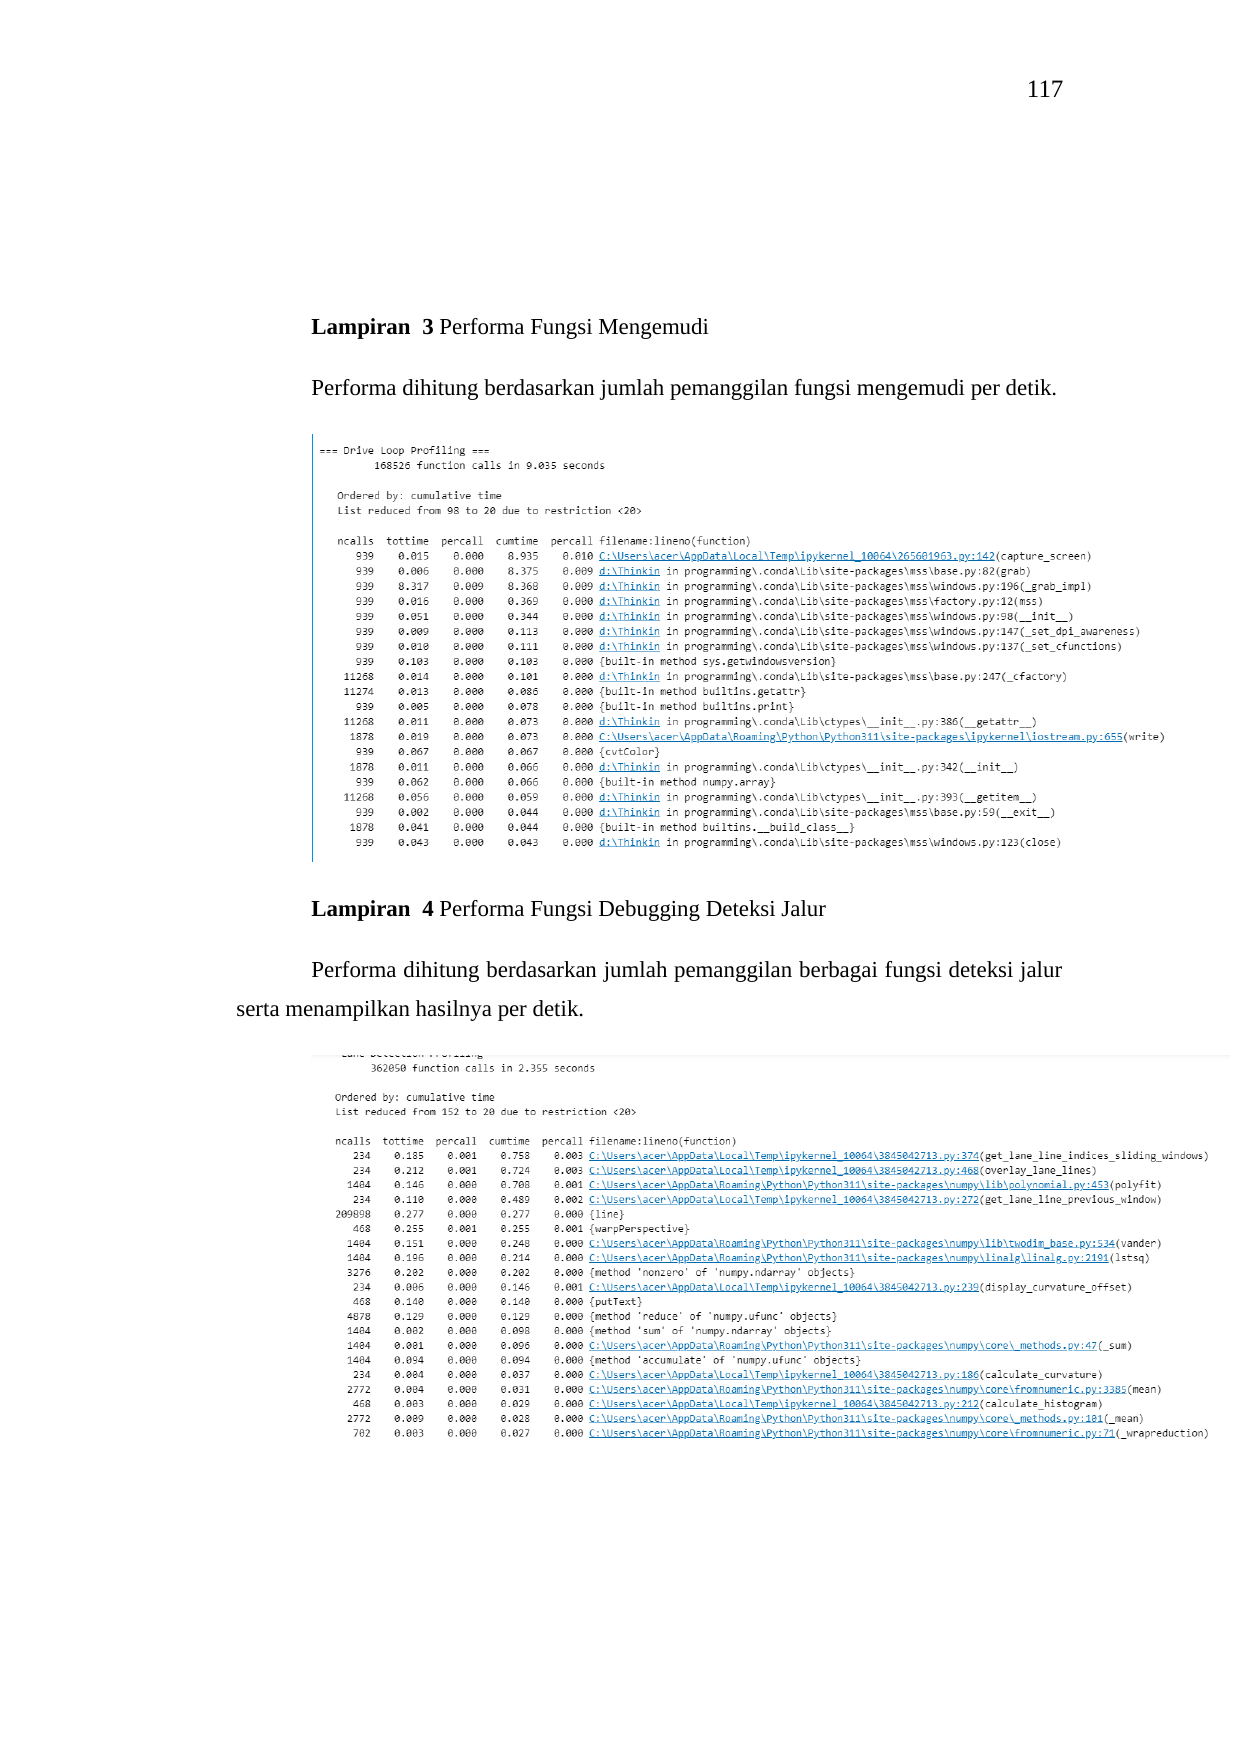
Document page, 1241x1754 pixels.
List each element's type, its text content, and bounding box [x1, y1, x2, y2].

text Lampiran 4 Performa Fungsi Debugging Deteksi Jalur [236, 895, 1063, 922]
text Lampiran 3 Performa Fungsi Mengemudi [236, 313, 1063, 340]
picture [311, 1055, 1230, 1476]
picture [311, 434, 1183, 862]
text Performa dihitung berdasarkan jumlah pemanggilan berbagai fungsi deteksi jalur serta menampilkan hasilnya per detik. [236, 956, 1063, 1022]
text Performa dihitung berdasarkan jumlah pemanggilan fungsi mengemudi per detik. [236, 374, 1063, 400]
